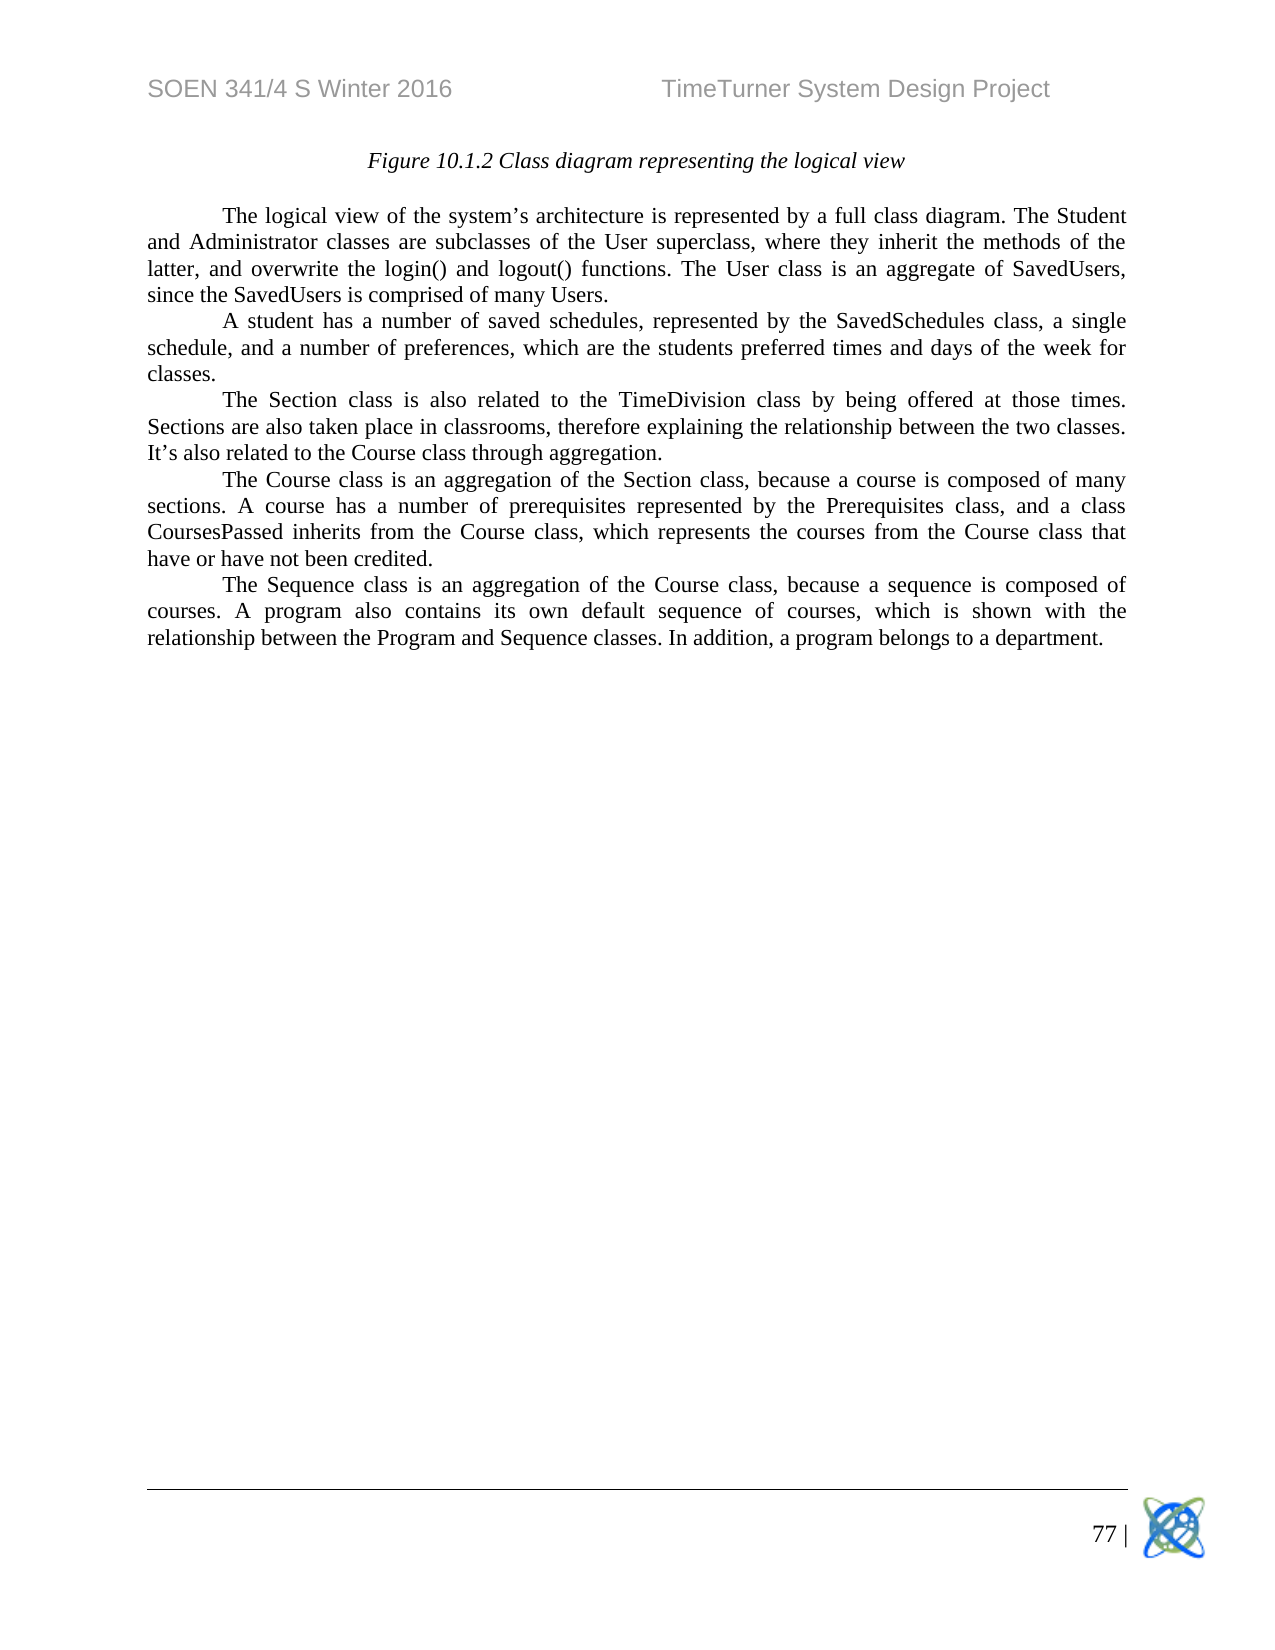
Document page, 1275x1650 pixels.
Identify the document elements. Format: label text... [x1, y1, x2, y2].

text Figure 10.1.2 Class diagram representing the logical view [147, 147, 1128, 173]
text A student has a number of saved schedules, represented by the SavedSchedules class, a single schedule, and a number of preferences, which are the students preferred times and days of the week for classes. [147, 307, 1128, 387]
picture [1123, 1490, 1224, 1566]
text The Sequence class is an aggregation of the Course class, because a sequence is composed of courses. A program also contains its own default sequence of courses, which is shown with the relationship between the Program and Sequence classes. In addition, a program belongs to a department. [147, 571, 1128, 650]
text The logical view of the system’s architecture is represented by a full class diagram. The Student and Administrator classes are subclasses of the User superclass, where they inherit the methods of the latter, and overwrite the login() and logout() functions. The User class is an aggregate of SavedUsers, since the SavedUsers is comprised of many Users. [147, 202, 1128, 307]
text The Course class is an aggregation of the Section class, because a course is composed of many sections. A course has a number of prerequisites represented by the Prerequisites class, and a class CoursesPassed inherits from the Course class, which represents the courses from the Course class that have or have not been credited. [147, 466, 1128, 571]
text The Section class is also related to the TimeDivision class by being offered at those times. Sections are also taken place in classrooms, therefore explaining the relationship between the two classes. It’s also related to the Course class through aggregation. [147, 387, 1128, 466]
